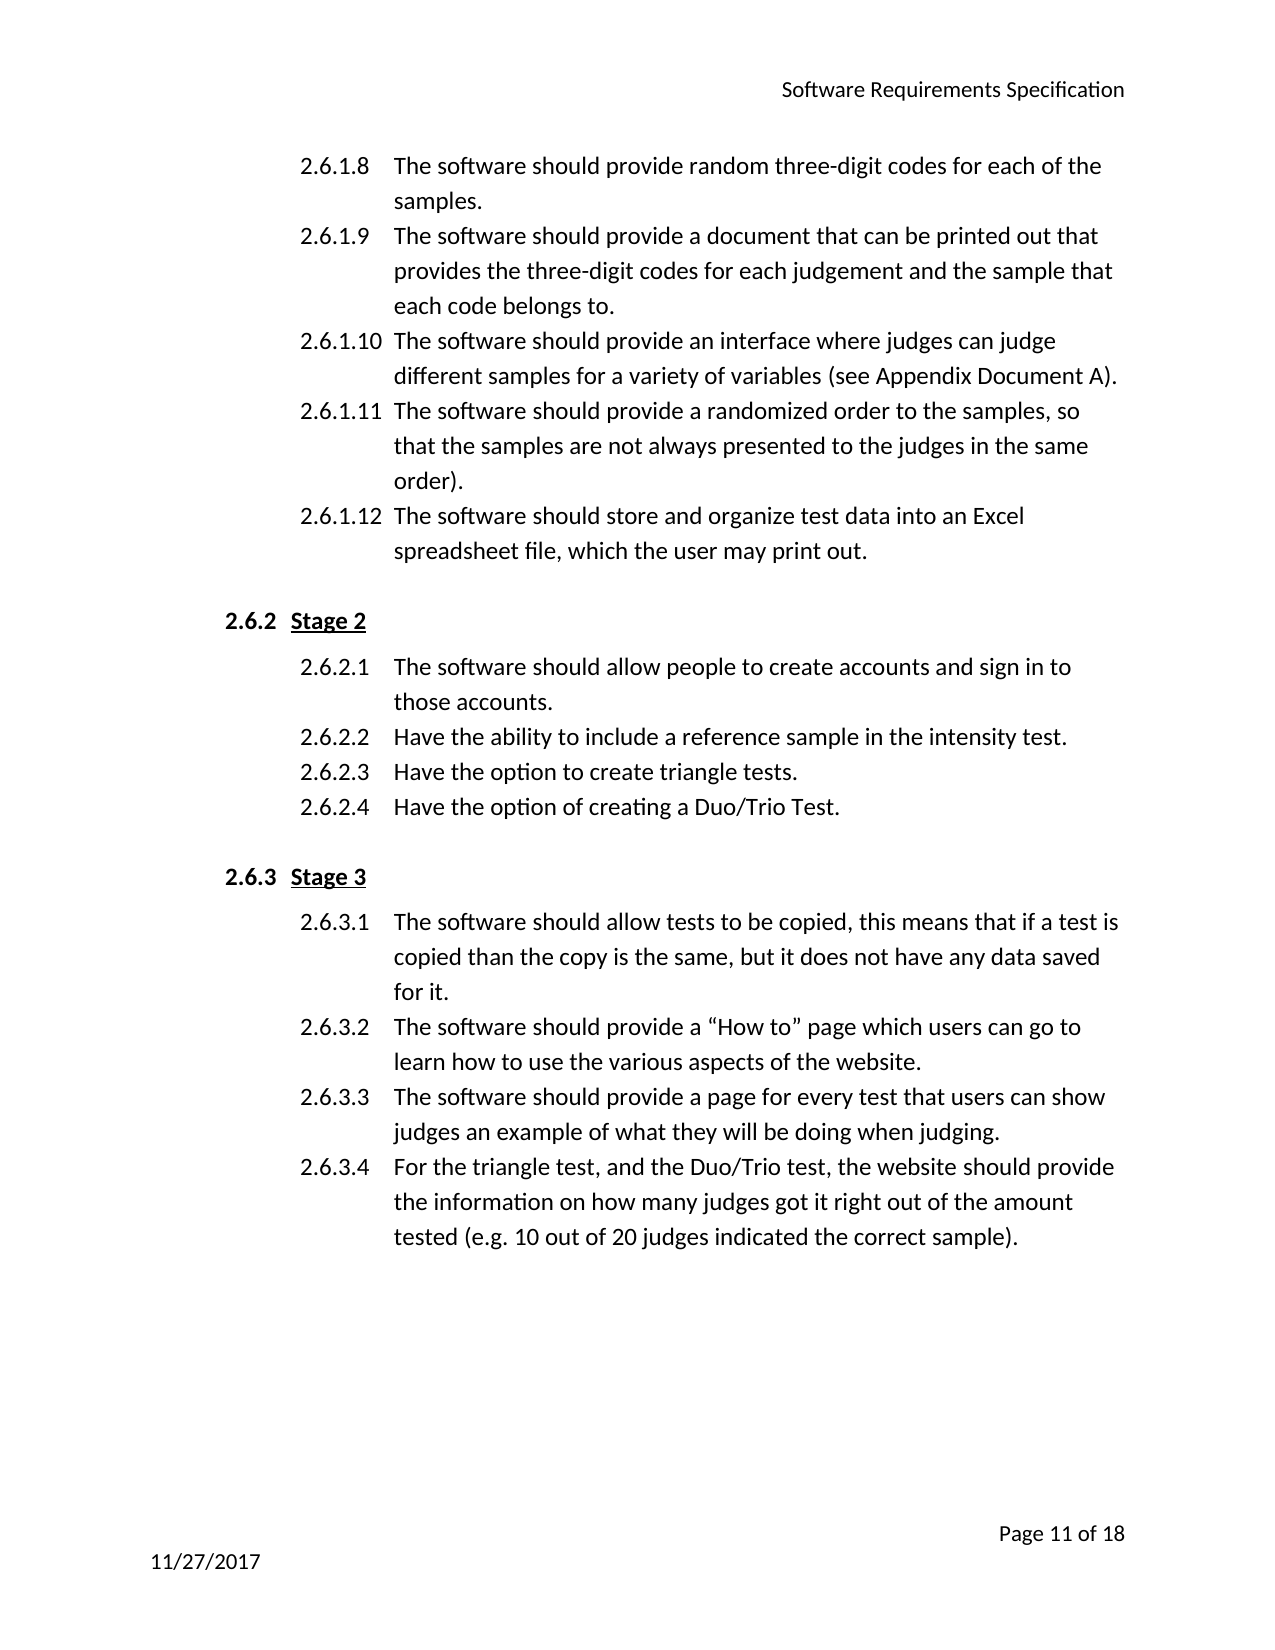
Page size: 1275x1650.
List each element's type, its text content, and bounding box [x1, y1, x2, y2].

list The software should provide a randomized order to the samples, so that the samples are not always presented to the judges in the same order). [300, 395, 1125, 496]
list The software should allow people to create accounts and sign in to those accounts. [300, 651, 1125, 716]
list For the triangle test, and the Duo/Trio test, the website should provide the information on how many judges got it right out of the amount tested (e.g. 10 out of 20 judges indicated the correct sample). [300, 1151, 1125, 1252]
list The software should provide a page for every test that users can show judges an example of what they will be doing when judging. [300, 1081, 1125, 1147]
list The software should provide an interface where judges can judge different samples for a variety of variables (see Appendix Document A). [300, 325, 1125, 391]
list The software should allow tests to be copied, this means that if a test is copied than the copy is the same, but it does not have any data saved for it. [300, 906, 1125, 1007]
list The software should provide a document that can be printed out that provides the three-digit codes for each judgement and the sample that each code belongs to. [300, 220, 1125, 321]
list Have the option of creating a Duo/Trio Test. [300, 791, 1125, 821]
list The software should provide a “How to” page which users can go to learn how to use the various aspects of the website. [300, 1011, 1125, 1077]
list Have the option to create triangle tests. [300, 756, 1125, 786]
list Stage 2 [225, 605, 1125, 636]
list The software should store and organize test data into an Excel spreadsheet file, which the user may print out. [300, 500, 1125, 566]
list Stage 3 [225, 861, 1125, 891]
list The software should provide random three-digit codes for each of the samples. [300, 150, 1125, 216]
list Have the ability to include a reference sample in the intensity test. [300, 721, 1125, 751]
